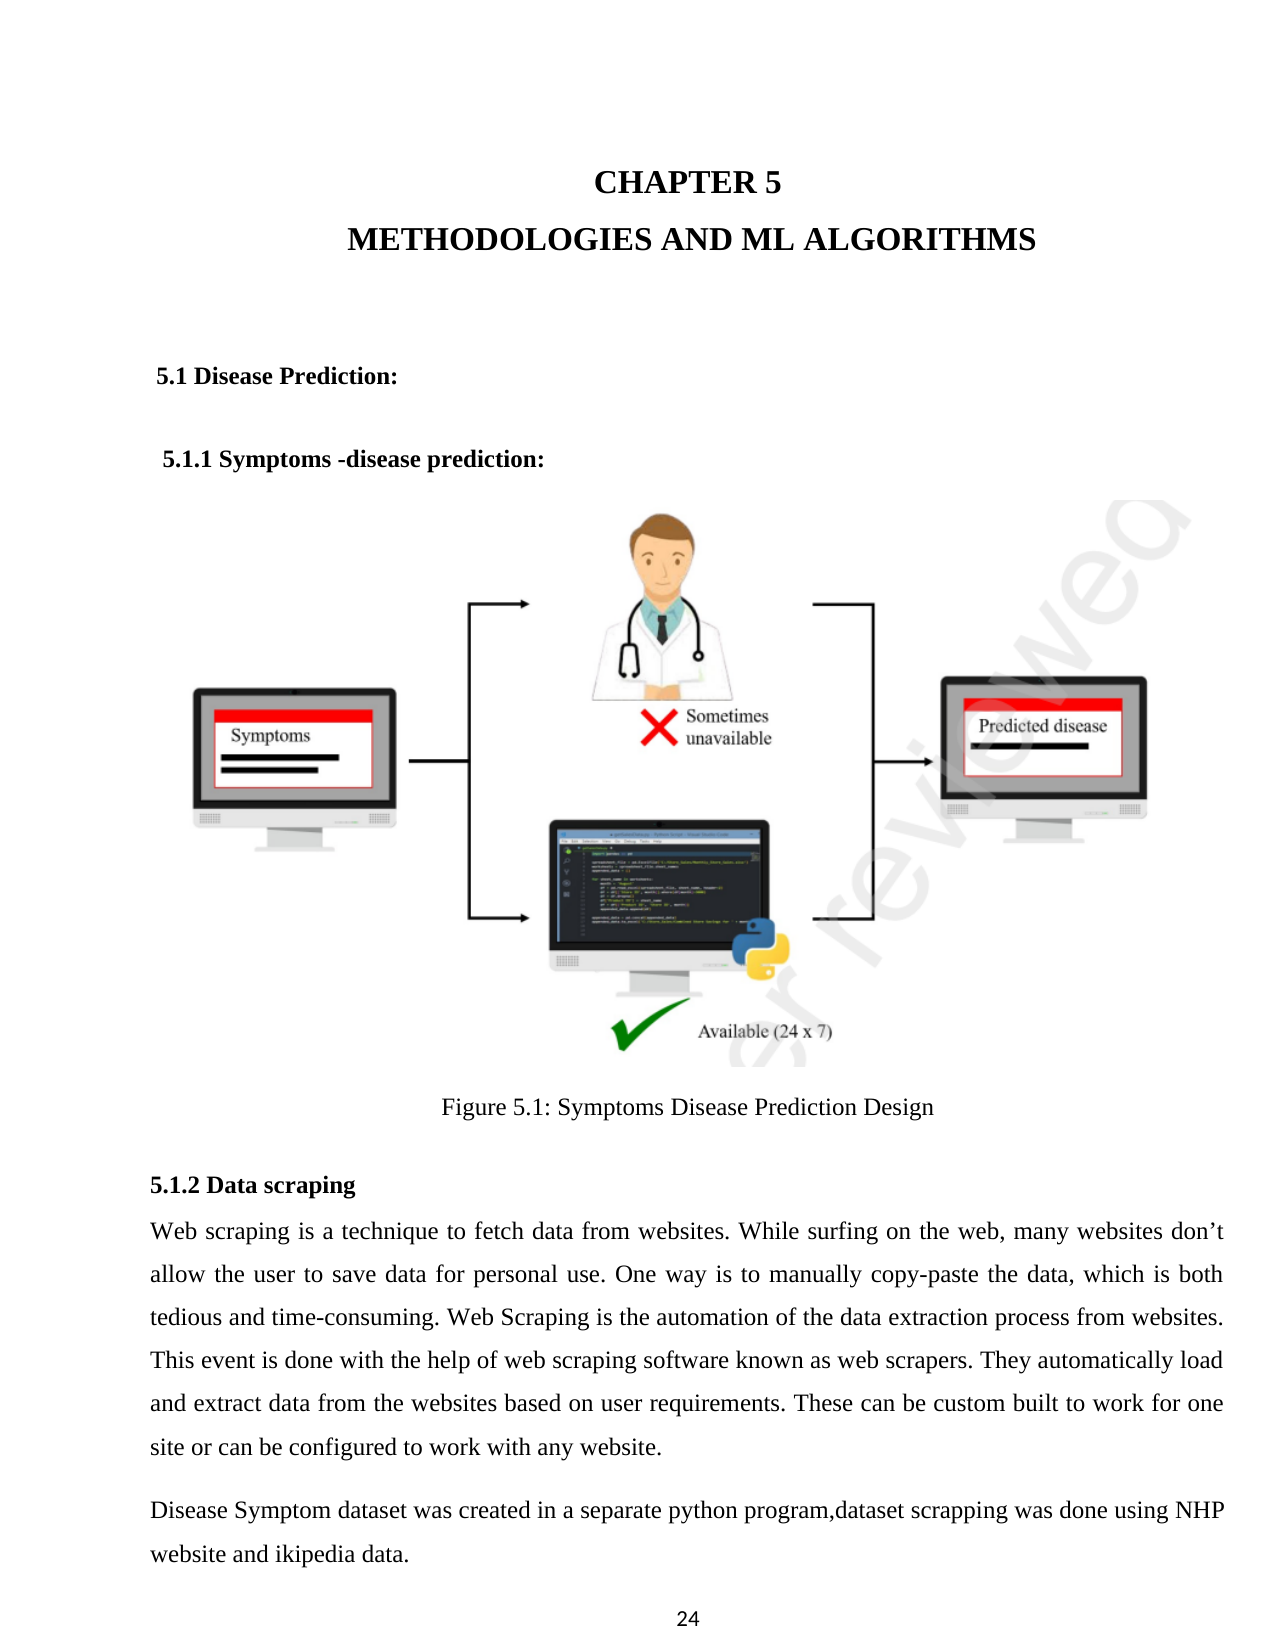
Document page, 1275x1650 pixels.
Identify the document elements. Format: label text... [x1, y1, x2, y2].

text CHAPTER 5 [150, 162, 1225, 201]
text Figure 5.1: Symptoms Disease Prediction Design [150, 1092, 1225, 1120]
text METHODOLOGIES AND ML ALGORITHMS [150, 219, 1225, 257]
picture [150, 500, 1226, 1067]
text 5.1.2 Data scraping [150, 1170, 1225, 1199]
text Disease Symptom dataset was created in a separate python program,dataset scrapping was done using NHP website and ikipedia data. [150, 1496, 1225, 1567]
text Web scraping is a technique to fetch data from websites. While surfing on the web, many websites don’t allow the user to save data for personal use. One way is to manually copy-paste the data, which is both tedious and time-consuming. Web Scraping is the automation of the data extraction process from websites. This event is done with the help of web scraping software known as web scrapers. They automatically load and extract data from the websites based on user requirements. These can be custom built to work for one site or can be configured to work with any website. [150, 1216, 1225, 1460]
text 5.1.1 Symptoms -disease prediction: [150, 444, 1225, 473]
subtitle 5.1 Disease Prediction: [150, 361, 1225, 390]
